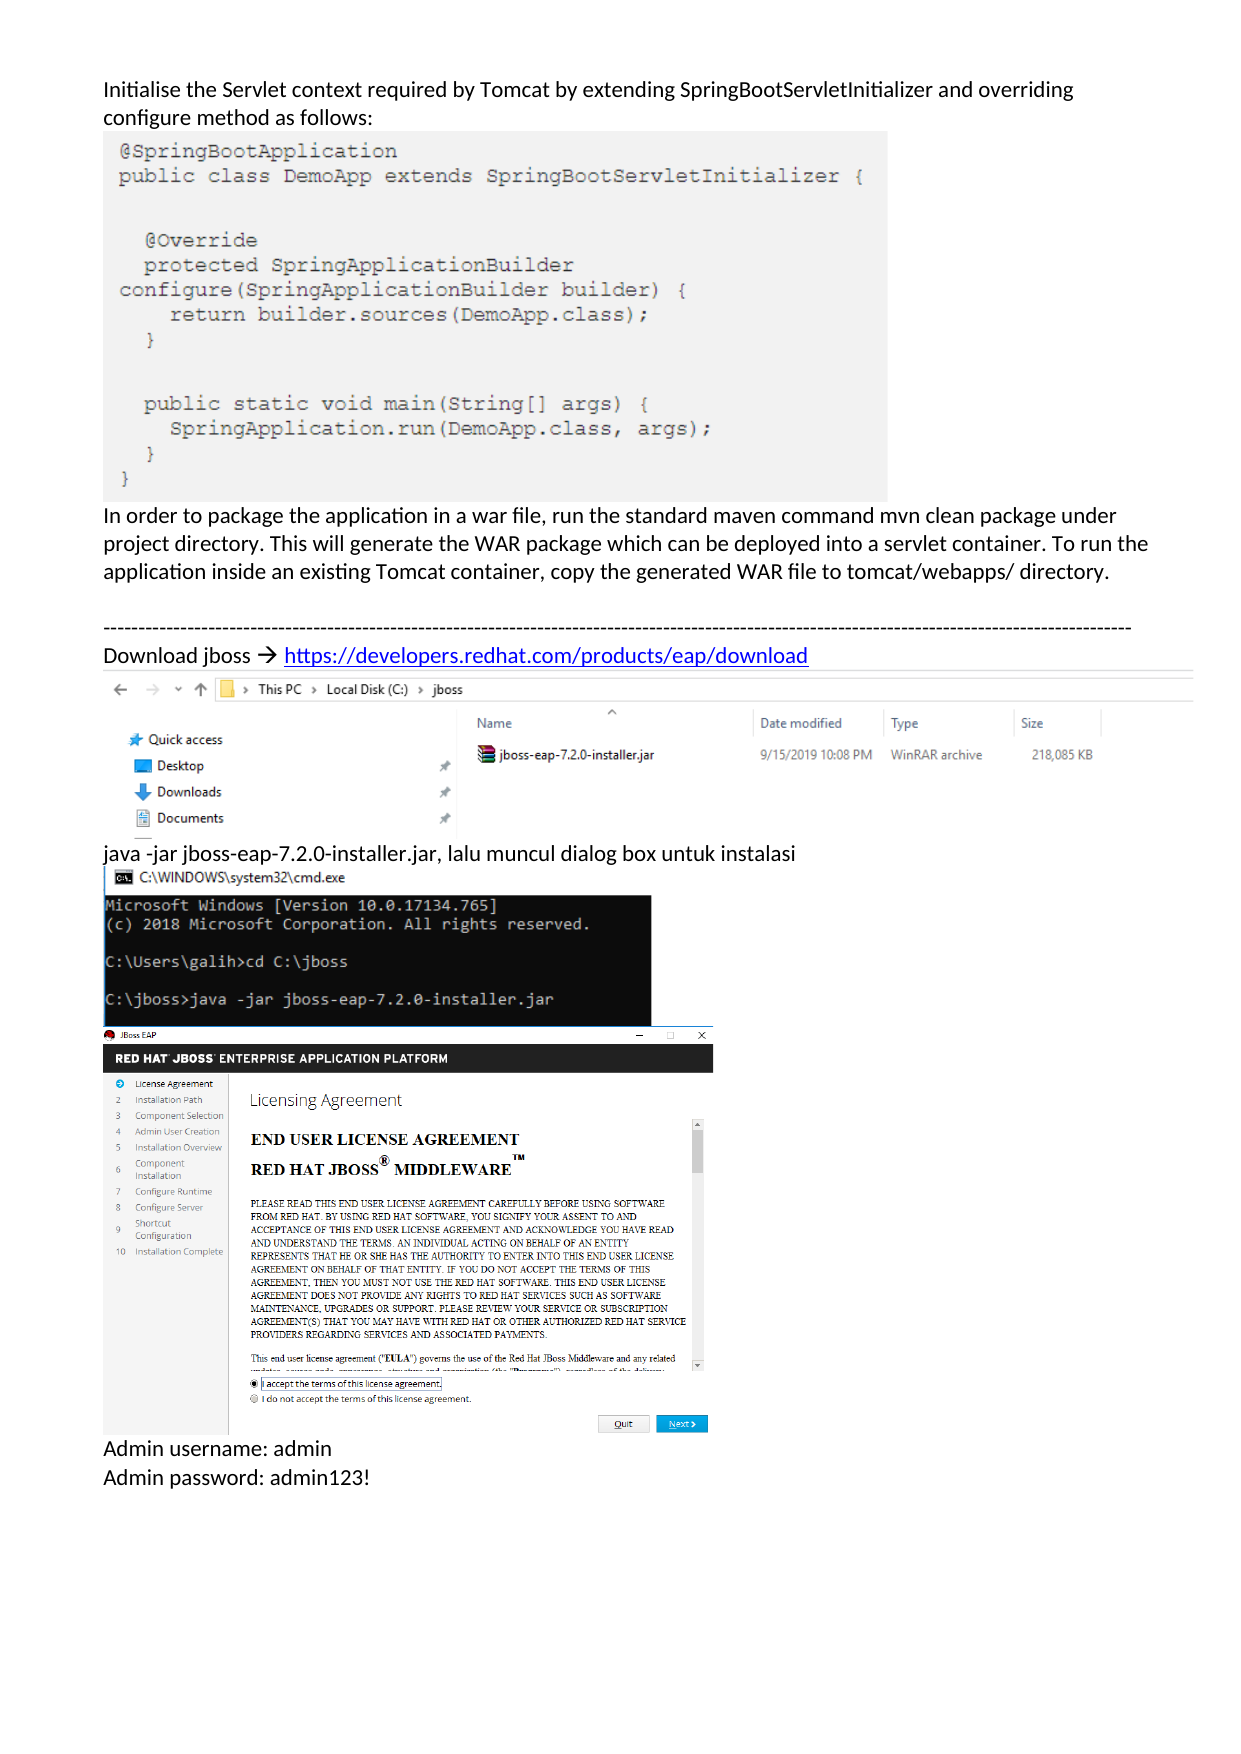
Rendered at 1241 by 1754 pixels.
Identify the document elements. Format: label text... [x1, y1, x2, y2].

list Admin password: admin123! [103, 1463, 1165, 1491]
picture [103, 131, 888, 502]
list java -jar jboss-eap-7.2.0-installer.jar, lalu muncul dialog box untuk instalasi [103, 839, 1165, 867]
list Download jboss https://developers.redhat.com/products/eap/download [103, 641, 1165, 669]
list In order to package the application in a war file, run the standard maven command mvn clean package under project directory. This will generate the WAR package which can be deployed into a servlet container. To run the application inside an existing Tomcat container, copy the generated WAR file to tomcat/webapps/ directory. [103, 501, 1165, 585]
list Initialise the Servlet context required by Tomcat by extending SpringBootServletInitializer and overriding configure method as follows: [103, 75, 1165, 131]
picture [103, 669, 1194, 839]
list --------------------------------------------------------------------------------------------------------------------------------------------------- [103, 613, 1165, 641]
list Admin username: admin [103, 1434, 1165, 1463]
picture [103, 866, 714, 1435]
